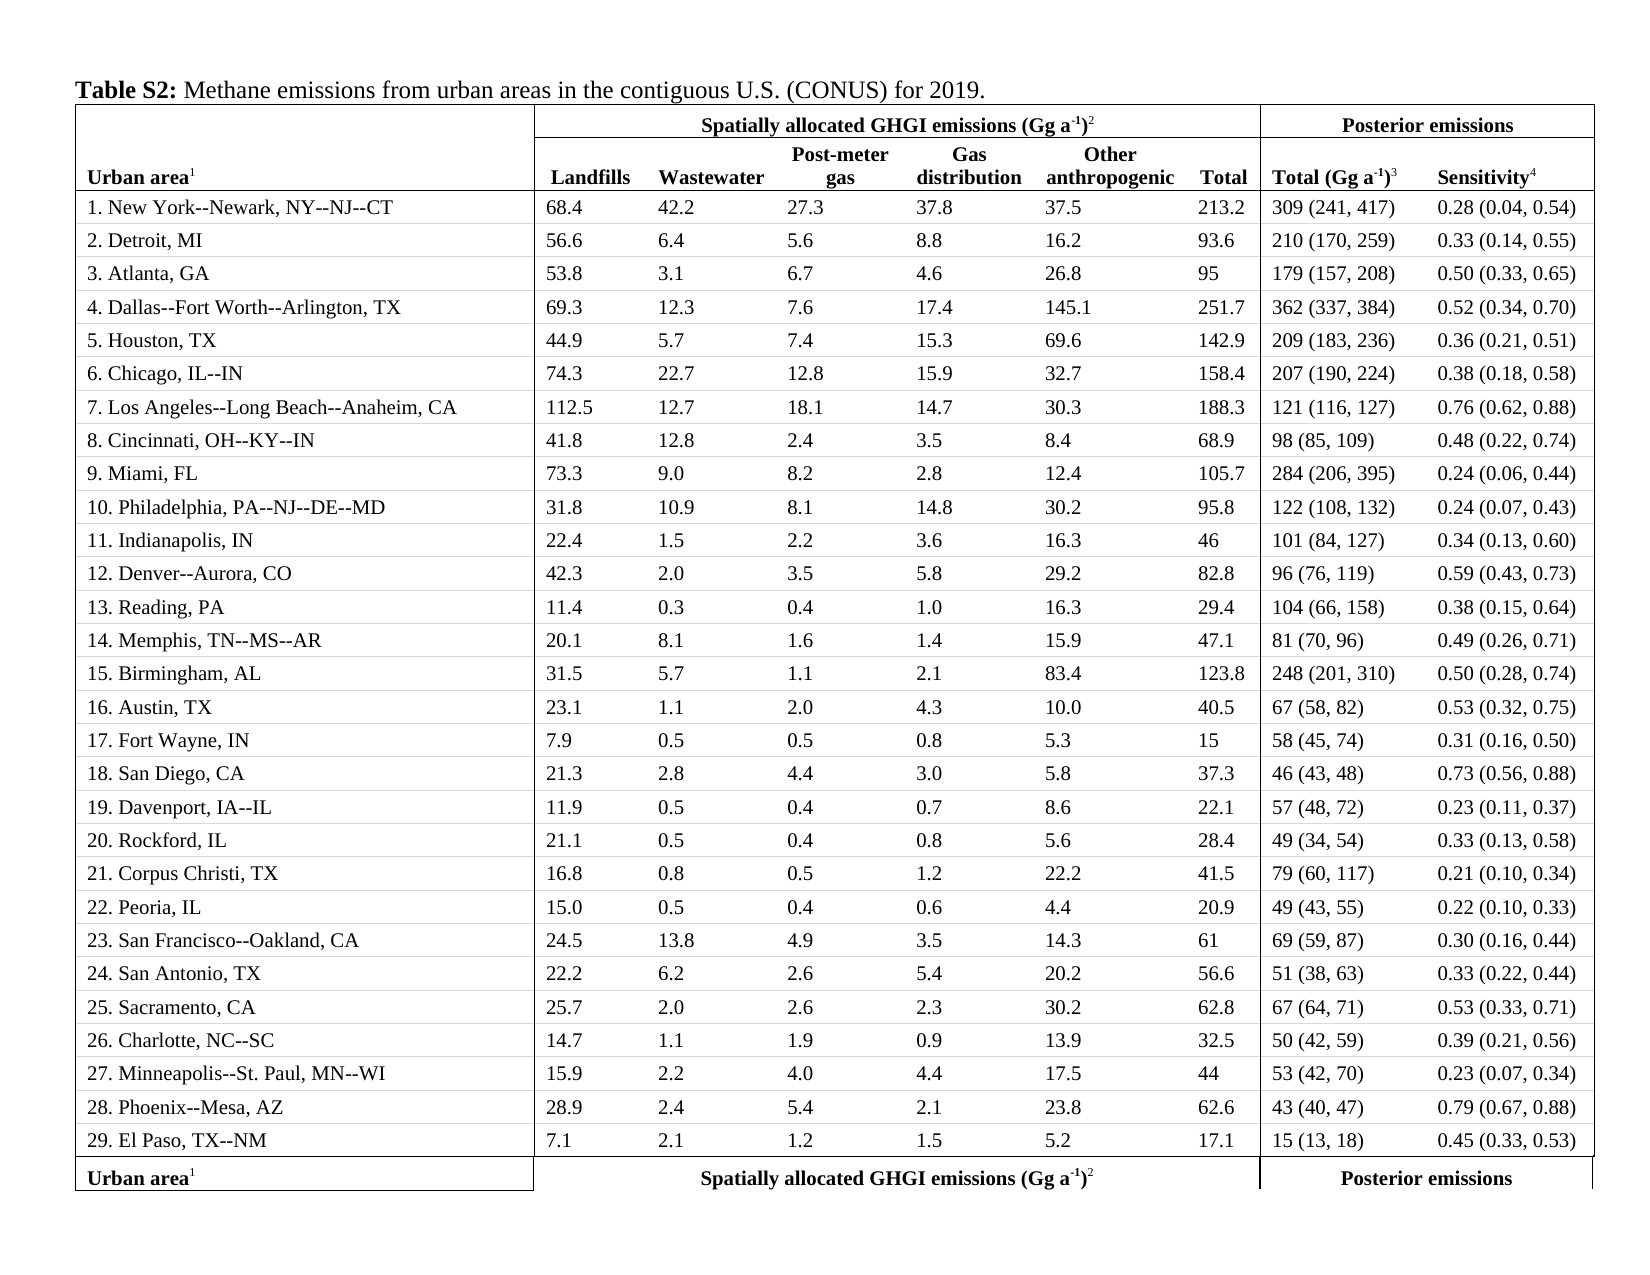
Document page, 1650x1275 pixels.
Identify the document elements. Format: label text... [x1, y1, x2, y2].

table_cell 5.8 [1034, 757, 1187, 789]
table_cell 7.4 [776, 324, 905, 356]
table_cell 0.8 [905, 724, 1033, 756]
table_cell 25. Sacramento, CA [76, 991, 534, 1023]
table_cell 14. Memphis, TN--MS--AR [76, 624, 534, 656]
table_cell 17. Fort Wayne, IN [76, 724, 534, 756]
table_cell 2.1 [905, 1091, 1033, 1123]
table_cell 1.1 [647, 1024, 776, 1056]
table_cell 96 (76, 119) [1261, 557, 1426, 589]
table_cell 42.2 [647, 191, 776, 223]
table_cell 11. Indianapolis, IN [76, 524, 534, 556]
table_cell 22.2 [535, 957, 647, 989]
table_cell 1.1 [647, 691, 776, 723]
table_cell 3. Atlanta, GA [76, 257, 534, 289]
table_cell 0.59 (0.43, 0.73) [1426, 557, 1594, 589]
table_cell 21.3 [535, 757, 647, 789]
table_cell 0.48 (0.22, 0.74) [1426, 424, 1594, 456]
table_cell 17.4 [905, 291, 1033, 323]
table_cell 31.5 [535, 657, 647, 689]
table_cell 284 (206, 395) [1261, 457, 1426, 489]
table_cell Urban area1 [76, 1157, 533, 1189]
table_cell 309 (241, 417) [1261, 191, 1426, 223]
table_cell 16.8 [535, 857, 647, 889]
table_cell 56.6 [1187, 957, 1260, 989]
table_cell 15.9 [905, 357, 1033, 389]
table_cell 12.4 [1034, 457, 1187, 489]
table_cell 0.22 (0.10, 0.33) [1426, 891, 1594, 923]
table_cell 49 (43, 55) [1261, 891, 1426, 923]
table_cell 0.45 (0.33, 0.53) [1426, 1124, 1594, 1156]
table_cell 16. Austin, TX [76, 691, 534, 723]
table_cell 10.0 [1034, 691, 1187, 723]
table_cell 2.4 [776, 424, 905, 456]
table_cell 3.1 [647, 257, 776, 289]
table_cell 4.3 [905, 691, 1033, 723]
table_cell 2.0 [776, 691, 905, 723]
table_cell 13.9 [1034, 1024, 1187, 1056]
table_cell 0.24 (0.06, 0.44) [1426, 457, 1594, 489]
table_cell 0.38 (0.18, 0.58) [1426, 357, 1594, 389]
table_cell 8.4 [1034, 424, 1187, 456]
table_cell 43 (40, 47) [1261, 1091, 1426, 1123]
table_cell 0.52 (0.34, 0.70) [1426, 291, 1594, 323]
table_cell 0.53 (0.33, 0.71) [1426, 991, 1594, 1023]
table_cell Spatially allocated GHGI emissions (Gg a-1)2 [534, 1157, 1259, 1189]
table_cell 101 (84, 127) [1261, 524, 1426, 556]
table_cell 62.6 [1187, 1091, 1260, 1123]
table_cell 0.4 [776, 591, 905, 623]
table_cell 9. Miami, FL [76, 457, 534, 489]
table_cell 2.1 [647, 1124, 776, 1156]
table_cell 20.1 [535, 624, 647, 656]
table_cell 6.4 [647, 224, 776, 256]
table_cell 0.4 [776, 824, 905, 856]
table_cell 73.3 [535, 457, 647, 489]
table_cell 51 (38, 63) [1261, 957, 1426, 989]
table_cell 4.4 [776, 757, 905, 789]
table_cell 93.6 [1187, 224, 1260, 256]
table_cell 22.2 [1034, 857, 1187, 889]
table_cell 142.9 [1187, 324, 1260, 356]
table_cell 28. Phoenix--Mesa, AZ [76, 1091, 534, 1123]
table_cell 0.21 (0.10, 0.34) [1426, 857, 1594, 889]
table_cell 46 (43, 48) [1261, 757, 1426, 789]
table_cell Landfills [535, 138, 647, 189]
table_cell 41.8 [535, 424, 647, 456]
table_cell 7.1 [535, 1124, 647, 1156]
table_cell 14.7 [905, 391, 1033, 423]
table_cell 98 (85, 109) [1261, 424, 1426, 456]
table_cell 22.7 [647, 357, 776, 389]
table_cell 1. New York--Newark, NY--NJ--CT [76, 191, 534, 223]
table_cell 37.5 [1034, 191, 1187, 223]
table_cell 44.9 [535, 324, 647, 356]
table_cell 0.28 (0.04, 0.54) [1426, 191, 1594, 223]
table_cell 24. San Antonio, TX [76, 957, 534, 989]
table_cell 79 (60, 117) [1261, 857, 1426, 889]
table_cell 0.31 (0.16, 0.50) [1426, 724, 1594, 756]
table_cell 0.9 [905, 1024, 1033, 1056]
table_cell 4.0 [776, 1057, 905, 1089]
table_cell 22. Peoria, IL [76, 891, 534, 923]
table_cell 179 (157, 208) [1261, 257, 1426, 289]
table_cell 29.2 [1034, 557, 1187, 589]
table_cell 5.7 [647, 324, 776, 356]
table_cell 5.4 [776, 1091, 905, 1123]
table_cell 8.1 [647, 624, 776, 656]
table_cell 4.4 [905, 1057, 1033, 1089]
table_cell 5.6 [1034, 824, 1187, 856]
table_cell 210 (170, 259) [1261, 224, 1426, 256]
table_cell 0.3 [647, 591, 776, 623]
table_cell 15 [1187, 724, 1260, 756]
table_cell 2.2 [647, 1057, 776, 1089]
table_cell 0.23 (0.11, 0.37) [1426, 791, 1594, 823]
table_cell 0.50 (0.28, 0.74) [1426, 657, 1594, 689]
table_header Spatially allocated GHGI emissions (Gg a-1)2 [535, 105, 1260, 137]
table_cell 2.6 [776, 957, 905, 989]
table_cell 5.3 [1034, 724, 1187, 756]
table_cell 49 (34, 54) [1261, 824, 1426, 856]
table_cell 0.8 [647, 857, 776, 889]
table_cell 6. Chicago, IL--IN [76, 357, 534, 389]
table_cell 8.6 [1034, 791, 1187, 823]
table_cell 0.7 [905, 791, 1033, 823]
table_cell 10. Philadelphia, PA--NJ--DE--MD [76, 491, 534, 523]
table_cell 8.1 [776, 491, 905, 523]
table_cell 3.5 [905, 424, 1033, 456]
table_cell 2.0 [647, 557, 776, 589]
table_cell 0.33 (0.14, 0.55) [1426, 224, 1594, 256]
table_cell 23.1 [535, 691, 647, 723]
table_cell 0.5 [647, 791, 776, 823]
table_cell 27. Minneapolis--St. Paul, MN--WI [76, 1057, 534, 1089]
table_cell 145.1 [1034, 291, 1187, 323]
table_cell 4.6 [905, 257, 1033, 289]
table_cell 58 (45, 74) [1261, 724, 1426, 756]
table_cell 0.79 (0.67, 0.88) [1426, 1091, 1594, 1123]
table_cell 0.39 (0.21, 0.56) [1426, 1024, 1594, 1056]
table_cell 18. San Diego, CA [76, 757, 534, 789]
table_cell 0.23 (0.07, 0.34) [1426, 1057, 1594, 1089]
table_cell 30.2 [1034, 491, 1187, 523]
table_cell 6.2 [647, 957, 776, 989]
table_cell 16.3 [1034, 591, 1187, 623]
table_cell 1.0 [905, 591, 1033, 623]
table_cell 2.3 [905, 991, 1033, 1023]
table_cell 1.9 [776, 1024, 905, 1056]
table_cell 19. Davenport, IA--IL [76, 791, 534, 823]
table_cell Posterior emissions [1261, 1157, 1592, 1189]
table_cell 28.9 [535, 1091, 647, 1123]
table_cell 0.33 (0.13, 0.58) [1426, 824, 1594, 856]
table_cell 2.4 [647, 1091, 776, 1123]
table_cell Other anthropogenic [1034, 138, 1187, 189]
table_cell 26. Charlotte, NC--SC [76, 1024, 534, 1056]
table_cell 12.3 [647, 291, 776, 323]
table_cell 15.3 [905, 324, 1033, 356]
table_cell 69 (59, 87) [1261, 924, 1426, 956]
table_cell 0.34 (0.13, 0.60) [1426, 524, 1594, 556]
table_cell 81 (70, 96) [1261, 624, 1426, 656]
table_cell 62.8 [1187, 991, 1260, 1023]
table_cell 0.8 [905, 824, 1033, 856]
table_cell 21. Corpus Christi, TX [76, 857, 534, 889]
table_cell 22.4 [535, 524, 647, 556]
table_cell 6.7 [776, 257, 905, 289]
table_cell 7.6 [776, 291, 905, 323]
table_cell 121 (116, 127) [1261, 391, 1426, 423]
table_cell 4. Dallas--Fort Worth--Arlington, TX [76, 291, 534, 323]
table_cell 14.7 [535, 1024, 647, 1056]
table_cell 68.9 [1187, 424, 1260, 456]
table_cell 0.5 [647, 824, 776, 856]
table_cell 21.1 [535, 824, 647, 856]
table_cell 1.5 [905, 1124, 1033, 1156]
table_cell Sensitivity4 [1426, 138, 1594, 189]
table_cell 15.0 [535, 891, 647, 923]
table_cell 20.2 [1034, 957, 1187, 989]
table_cell 3.6 [905, 524, 1033, 556]
table_cell 46 [1187, 524, 1260, 556]
table_cell Post-meter gas [776, 138, 905, 189]
table_cell 40.5 [1187, 691, 1260, 723]
table_cell 209 (183, 236) [1261, 324, 1426, 356]
table_cell 0.6 [905, 891, 1033, 923]
table_cell 213.2 [1187, 191, 1260, 223]
table_cell 17.5 [1034, 1057, 1187, 1089]
table_cell 11.4 [535, 591, 647, 623]
table_cell 0.5 [776, 857, 905, 889]
table_cell 13. Reading, PA [76, 591, 534, 623]
table_cell 15. Birmingham, AL [76, 657, 534, 689]
table_cell 12. Denver--Aurora, CO [76, 557, 534, 589]
table_cell 15.9 [1034, 624, 1187, 656]
table_cell 37.3 [1187, 757, 1260, 789]
table_cell 9.0 [647, 457, 776, 489]
table_cell 95 [1187, 257, 1260, 289]
table_cell 112.5 [535, 391, 647, 423]
table_cell 37.8 [905, 191, 1033, 223]
table_cell 14.8 [905, 491, 1033, 523]
table_cell 61 [1187, 924, 1260, 956]
table_cell 0.30 (0.16, 0.44) [1426, 924, 1594, 956]
table_cell 362 (337, 384) [1261, 291, 1426, 323]
table_cell 32.5 [1187, 1024, 1260, 1056]
table_cell 12.7 [647, 391, 776, 423]
table_cell 16.2 [1034, 224, 1187, 256]
table_cell 0.4 [776, 891, 905, 923]
table_cell 32.7 [1034, 357, 1187, 389]
table_cell 14.3 [1034, 924, 1187, 956]
table_cell 42.3 [535, 557, 647, 589]
table_cell 41.5 [1187, 857, 1260, 889]
table_cell 67 (58, 82) [1261, 691, 1426, 723]
table_cell 0.50 (0.33, 0.65) [1426, 257, 1594, 289]
table_cell 104 (66, 158) [1261, 591, 1426, 623]
table_cell 0.76 (0.62, 0.88) [1426, 391, 1594, 423]
table_cell 5. Houston, TX [76, 324, 534, 356]
table_cell 0.5 [647, 724, 776, 756]
table_cell 8.2 [776, 457, 905, 489]
table_cell 74.3 [535, 357, 647, 389]
table_cell 0.24 (0.07, 0.43) [1426, 491, 1594, 523]
table_cell 1.6 [776, 624, 905, 656]
table_cell 23. San Francisco--Oakland, CA [76, 924, 534, 956]
table_cell 12.8 [776, 357, 905, 389]
table_cell Total [1187, 138, 1260, 189]
table_cell 20. Rockford, IL [76, 824, 534, 856]
table_cell 0.5 [776, 724, 905, 756]
table_cell 4.9 [776, 924, 905, 956]
table_cell 1.1 [776, 657, 905, 689]
table_header Urban area1 [76, 105, 534, 189]
table_cell 8.8 [905, 224, 1033, 256]
table_cell 1.5 [647, 524, 776, 556]
table_cell 2.8 [905, 457, 1033, 489]
table_cell 13.8 [647, 924, 776, 956]
table_cell 82.8 [1187, 557, 1260, 589]
table_cell 53.8 [535, 257, 647, 289]
table_cell 20.9 [1187, 891, 1260, 923]
table_cell 44 [1187, 1057, 1260, 1089]
table_cell 2.6 [776, 991, 905, 1023]
table_cell 57 (48, 72) [1261, 791, 1426, 823]
table_cell 83.4 [1034, 657, 1187, 689]
table_cell 5.8 [905, 557, 1033, 589]
table_cell 95.8 [1187, 491, 1260, 523]
table_cell 5.7 [647, 657, 776, 689]
table_cell 0.5 [647, 891, 776, 923]
table_cell 30.2 [1034, 991, 1187, 1023]
table_cell 251.7 [1187, 291, 1260, 323]
table_cell 31.8 [535, 491, 647, 523]
table_cell 1.2 [905, 857, 1033, 889]
table_cell 0.33 (0.22, 0.44) [1426, 957, 1594, 989]
table_cell 30.3 [1034, 391, 1187, 423]
table_cell 188.3 [1187, 391, 1260, 423]
table_cell 18.1 [776, 391, 905, 423]
table_cell 69.3 [535, 291, 647, 323]
table_cell 29.4 [1187, 591, 1260, 623]
table_cell 28.4 [1187, 824, 1260, 856]
table_cell 1.2 [776, 1124, 905, 1156]
table_cell 53 (42, 70) [1261, 1057, 1426, 1089]
table_cell 5.6 [776, 224, 905, 256]
table_cell 105.7 [1187, 457, 1260, 489]
table_cell 2.1 [905, 657, 1033, 689]
table_cell 16.3 [1034, 524, 1187, 556]
table_cell 0.36 (0.21, 0.51) [1426, 324, 1594, 356]
table_cell 0.73 (0.56, 0.88) [1426, 757, 1594, 789]
table_cell 8. Cincinnati, OH--KY--IN [76, 424, 534, 456]
table_cell 2. Detroit, MI [76, 224, 534, 256]
table_cell 248 (201, 310) [1261, 657, 1426, 689]
table_cell 5.2 [1034, 1124, 1187, 1156]
table_cell 22.1 [1187, 791, 1260, 823]
table_cell 15 (13, 18) [1261, 1124, 1426, 1156]
table_cell 1.4 [905, 624, 1033, 656]
table_cell Gas distribution [905, 138, 1033, 189]
table_cell 69.6 [1034, 324, 1187, 356]
table_cell 158.4 [1187, 357, 1260, 389]
table_cell 27.3 [776, 191, 905, 223]
table_cell 29. El Paso, TX--NM [76, 1124, 534, 1156]
table_cell 3.0 [905, 757, 1033, 789]
table_cell 56.6 [535, 224, 647, 256]
table_cell 23.8 [1034, 1091, 1187, 1123]
table_cell 0.53 (0.32, 0.75) [1426, 691, 1594, 723]
table_cell 5.4 [905, 957, 1033, 989]
table_cell 207 (190, 224) [1261, 357, 1426, 389]
table_cell 17.1 [1187, 1124, 1260, 1156]
table_cell 47.1 [1187, 624, 1260, 656]
table_cell 26.8 [1034, 257, 1187, 289]
table_cell 123.8 [1187, 657, 1260, 689]
table_cell 10.9 [647, 491, 776, 523]
table_cell 122 (108, 132) [1261, 491, 1426, 523]
table_header Posterior emissions [1261, 105, 1594, 137]
table_cell 0.38 (0.15, 0.64) [1426, 591, 1594, 623]
table_cell 2.2 [776, 524, 905, 556]
table_cell 2.8 [647, 757, 776, 789]
table_cell 3.5 [905, 924, 1033, 956]
table_cell 68.4 [535, 191, 647, 223]
table_cell 24.5 [535, 924, 647, 956]
table_cell 67 (64, 71) [1261, 991, 1426, 1023]
table_cell Total (Gg a-1)3 [1261, 138, 1426, 189]
table_cell 3.5 [776, 557, 905, 589]
table_cell 2.0 [647, 991, 776, 1023]
table_cell 11.9 [535, 791, 647, 823]
table_cell 7.9 [535, 724, 647, 756]
table_cell 12.8 [647, 424, 776, 456]
table_cell 0.4 [776, 791, 905, 823]
text Table S2: Methane emissions from urban areas in the contiguous U.S. (CONUS) for 2019. [75, 75, 1575, 104]
table_cell 4.4 [1034, 891, 1187, 923]
table_cell Wastewater [647, 138, 776, 189]
table_cell 15.9 [535, 1057, 647, 1089]
table_cell 7. Los Angeles--Long Beach--Anaheim, CA [76, 391, 534, 423]
table_cell 0.49 (0.26, 0.71) [1426, 624, 1594, 656]
table_cell 50 (42, 59) [1261, 1024, 1426, 1056]
table_cell 25.7 [535, 991, 647, 1023]
